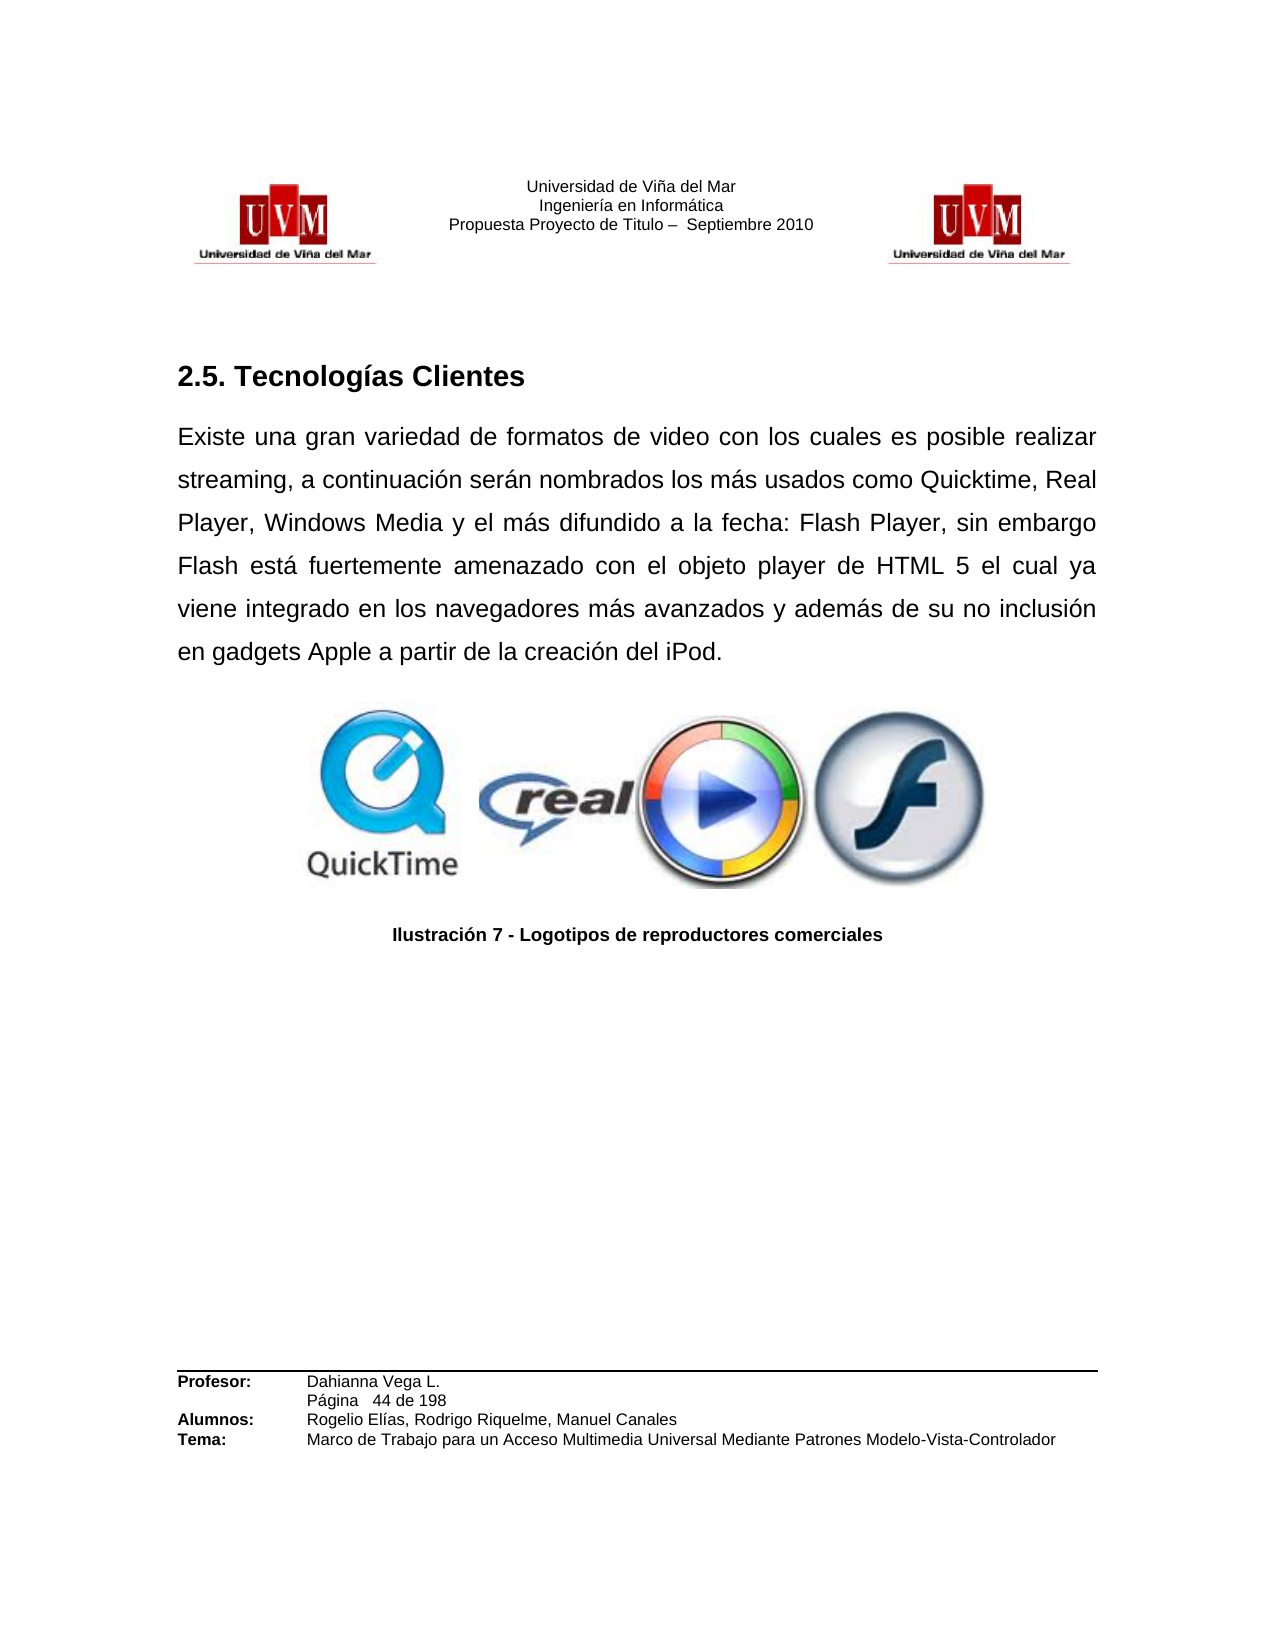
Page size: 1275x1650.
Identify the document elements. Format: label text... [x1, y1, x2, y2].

subtitle 2.5. Tecnologías Clientes [177, 359, 1098, 392]
picture [177, 176, 390, 267]
picture [871, 176, 1084, 267]
text Ilustración 7 - Logotipos de reproductores comerciales [177, 924, 1098, 946]
picture [285, 701, 990, 889]
text Existe una gran variedad de formatos de video con los cuales es posible realizar streaming, a continuación serán nombrados los más usados como Quicktime, Real Player, Windows Media y el más difundido a la fecha: Flash Player, sin embargo Flash está fuertemente amenazado con el objeto player de HTML 5 el cual ya viene integrado en los navegadores más avanzados y además de su no inclusión en gadgets Apple a partir de la creación del iPod. [177, 422, 1098, 666]
